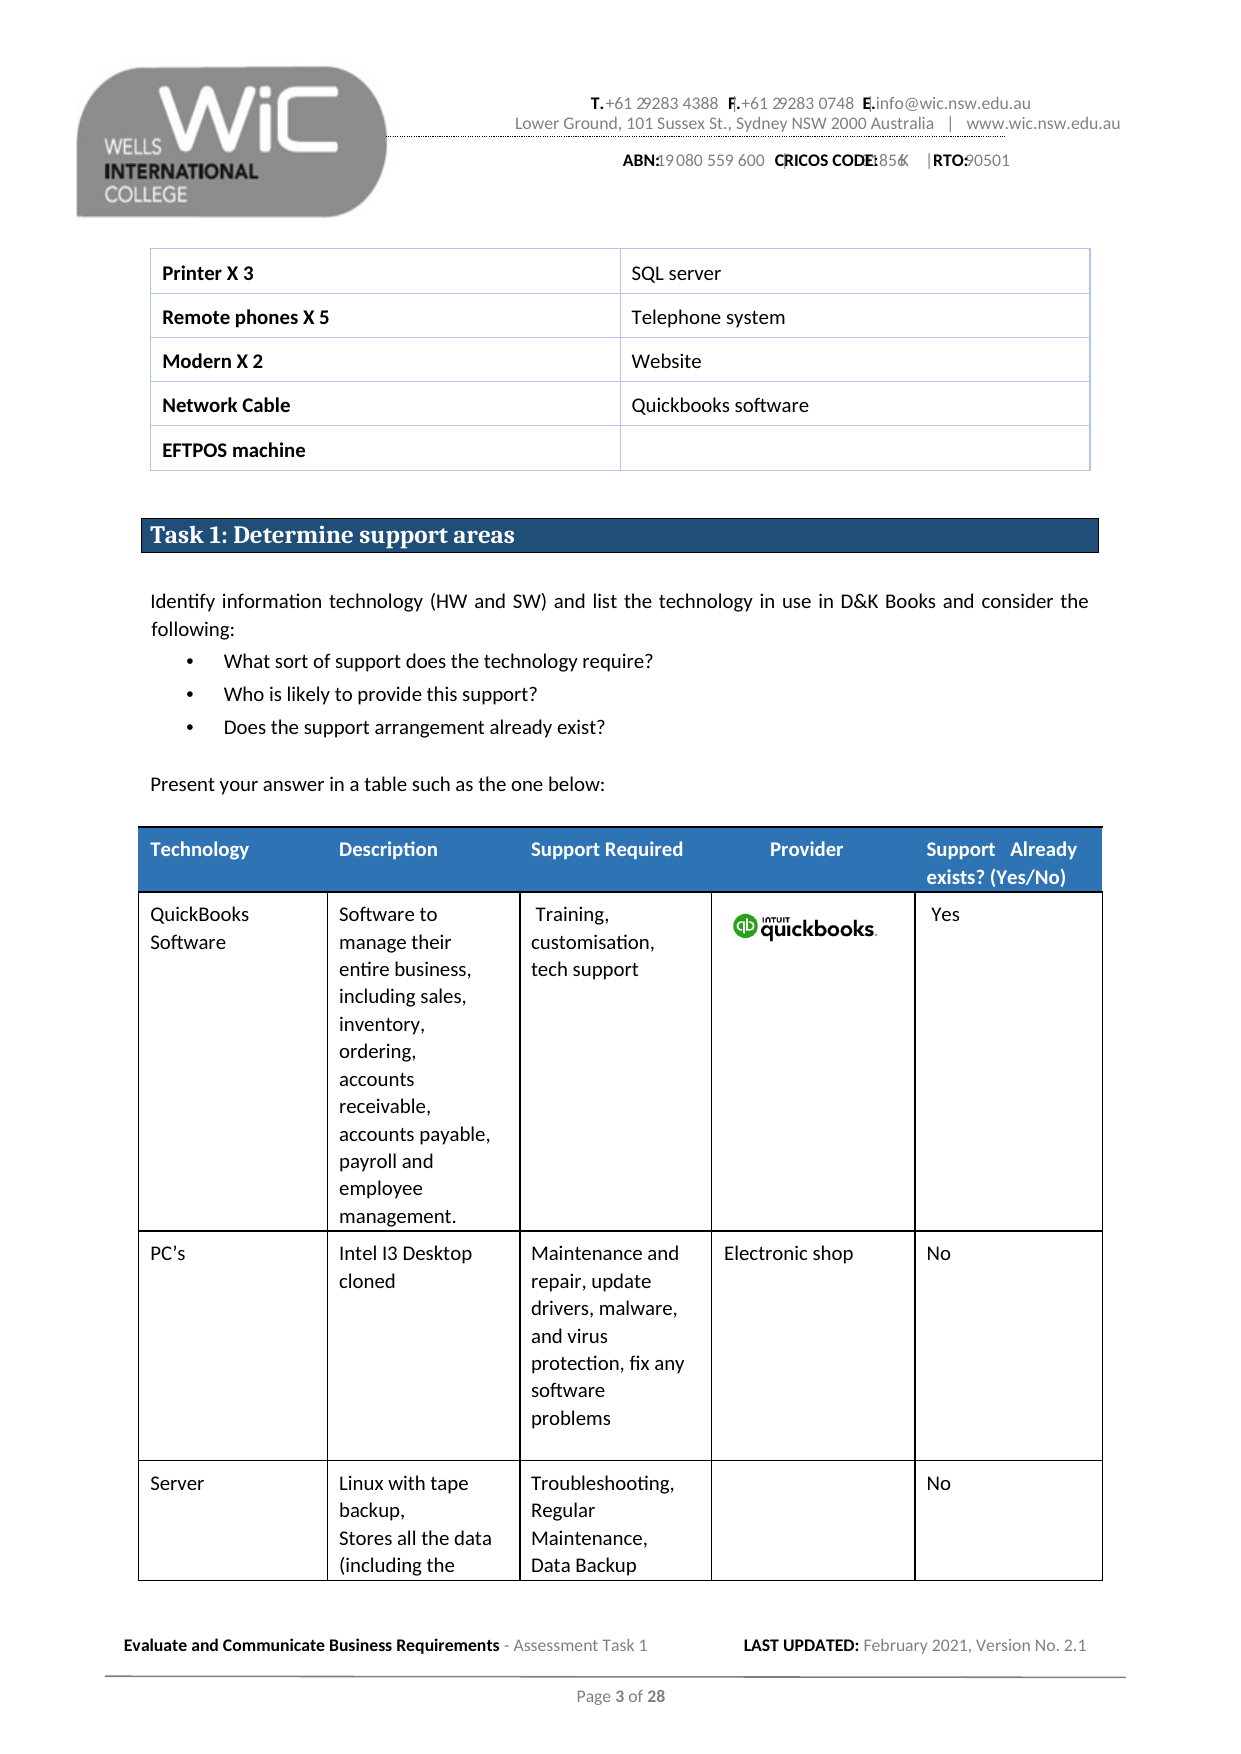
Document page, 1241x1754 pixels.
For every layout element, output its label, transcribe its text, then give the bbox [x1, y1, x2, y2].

table_cell Troubleshooting, Regular Maintenance, Data Backup [521, 1461, 711, 1579]
table_cell Quickbooks software [621, 382, 1089, 425]
table_cell No [916, 1232, 1102, 1460]
table_cell QuickBooks Software [139, 893, 327, 1230]
table_header Support Already exists? (Yes/No) [915, 828, 1102, 891]
table_cell Server [139, 1461, 327, 1579]
table_cell Linux with tape backup, Stores all the data (including the QuickBooks database) [328, 1461, 519, 1579]
table_cell [712, 1461, 914, 1579]
table_cell Maintenance and repair, update drivers, malware, and virus protection, fix any software problems [521, 1232, 711, 1460]
text Identify information technology (HW and SW) and list the technology in use in D&K Books and consider the following: [150, 588, 1090, 641]
subtitle Task 1: Determine support areas [142, 519, 1098, 552]
table_header Technology [138, 828, 327, 891]
list Does the support arrangement already exist? [186, 714, 1090, 740]
picture [723, 901, 890, 954]
table_cell Yes [916, 893, 1102, 1230]
table_cell Intel I3 Desktop cloned [328, 1232, 519, 1460]
table_cell PC’s [139, 1232, 327, 1460]
text Present your answer in a table such as the one below: [150, 771, 1090, 797]
table_cell Software to manage their entire business, including sales, inventory, ordering, accounts receivable, accounts payable, payroll and employee management. [328, 893, 519, 1230]
table_header Description [327, 828, 520, 891]
table_cell SQL server [621, 249, 1089, 293]
table_cell Telephone system [621, 294, 1089, 337]
table_cell Printer X 3 [151, 249, 620, 293]
table_cell Website [621, 338, 1089, 381]
table_cell [712, 893, 914, 1230]
table_header Support Required [520, 828, 712, 891]
table_header Provider [712, 828, 915, 891]
list What sort of support does the technology require? [186, 649, 1090, 674]
table_cell Remote phones X 5 [151, 294, 620, 337]
table_cell Electronic shop [712, 1232, 914, 1460]
list Who is likely to provide this support? [186, 682, 1090, 707]
table_cell No [916, 1461, 1102, 1579]
table_cell EFTPOS machine [151, 426, 620, 470]
table_cell Modern X 2 [151, 338, 620, 381]
table_cell [621, 426, 1089, 470]
table_cell Training, customisation, tech support [521, 893, 711, 1230]
picture [76, 59, 399, 224]
table_cell Network Cable [151, 382, 620, 425]
